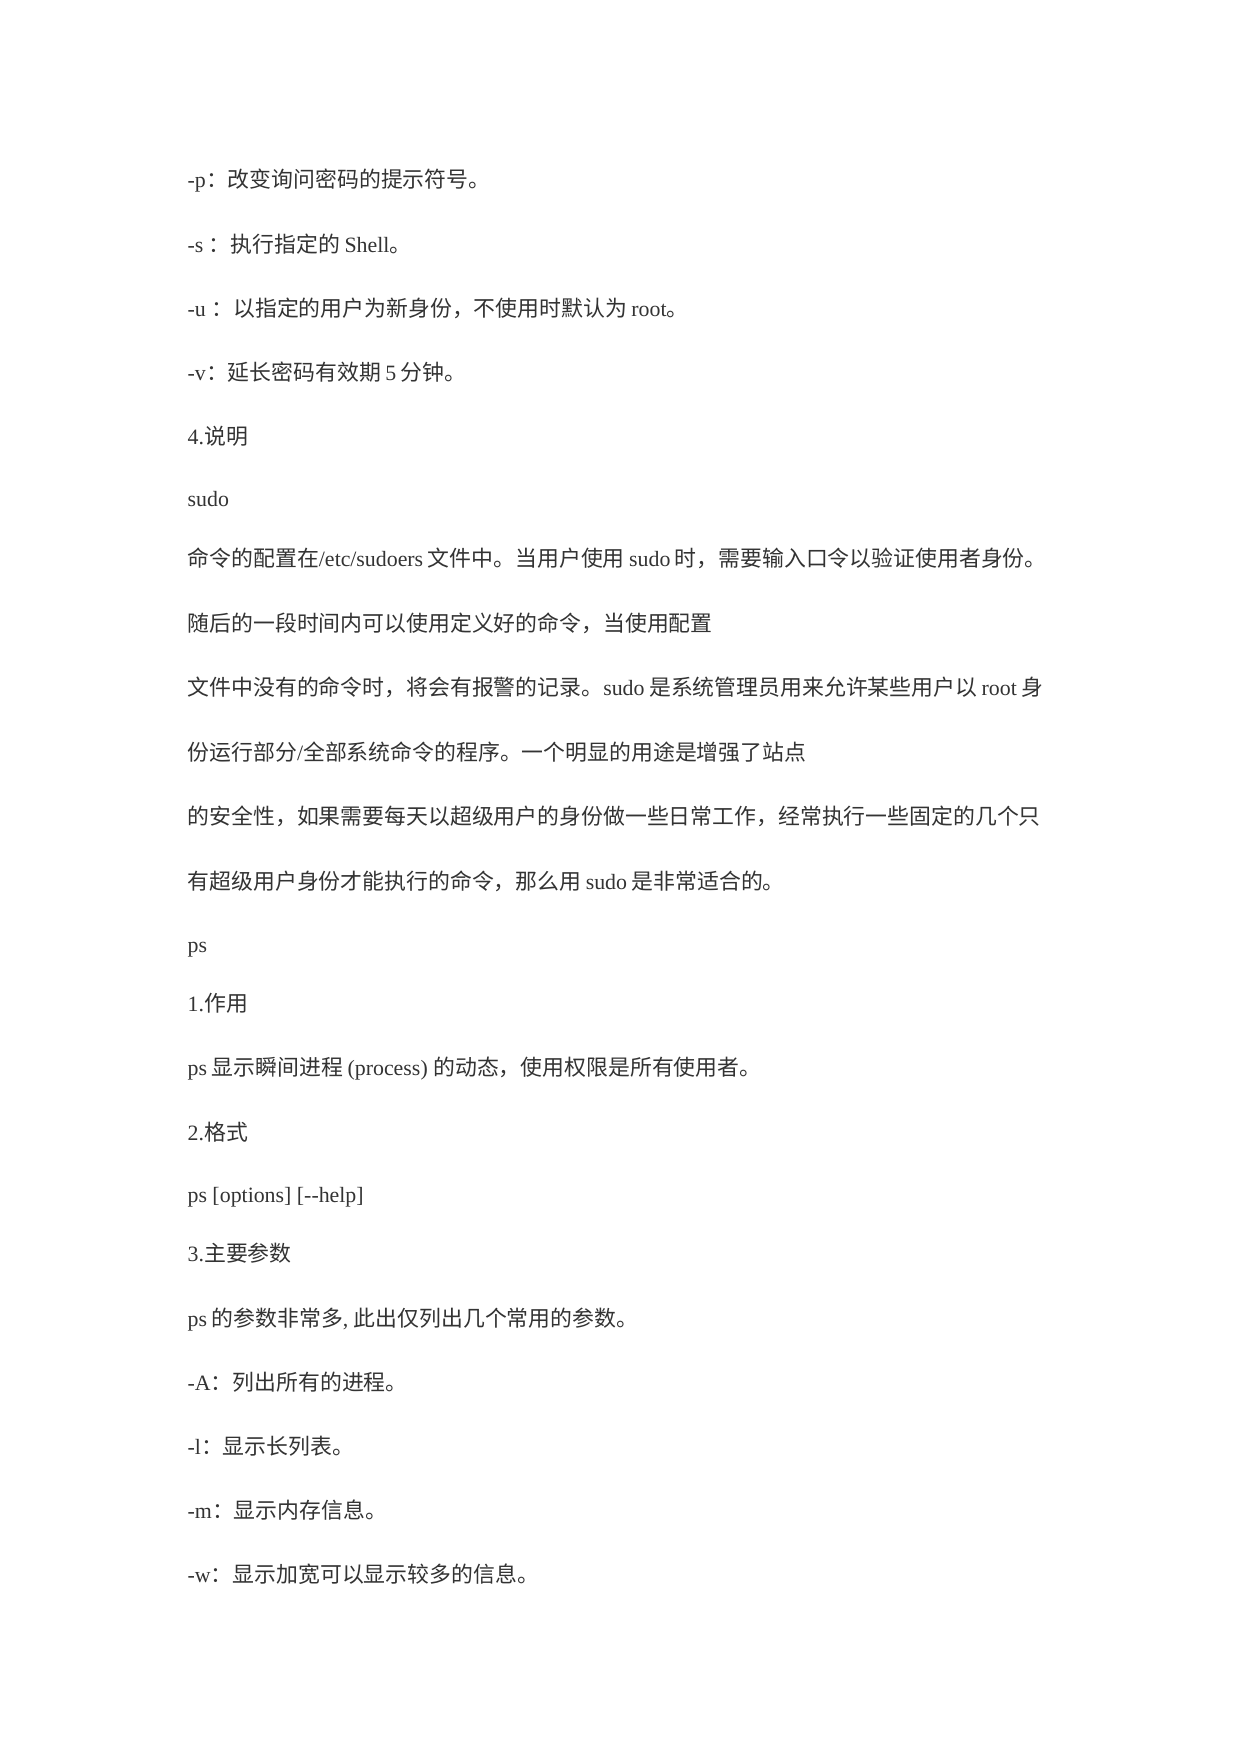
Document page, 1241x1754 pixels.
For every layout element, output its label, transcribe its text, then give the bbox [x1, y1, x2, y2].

text ps [options] [--help] [187, 1178, 1053, 1211]
text 4.说明 [187, 419, 1053, 451]
text 文件中没有的命令时，将会有报警的记录。sudo是系统管理员用来允许某些用户以root身份运行部分/全部系统命令的程序。一个明显的用途是增强了站点 [187, 670, 1053, 767]
text 命令的配置在/etc/sudoers文件中。当用户使用sudo时，需要输入口令以验证使用者身份。随后的一段时间内可以使用定义好的命令，当使用配置 [187, 541, 1053, 638]
text ps的参数非常多, 此出仅列出几个常用的参数。 [187, 1300, 1053, 1333]
text ps [187, 928, 1053, 961]
text -s ：执行指定的Shell。 [187, 226, 1053, 259]
text 3.主要参数 [187, 1236, 1053, 1268]
text -v：延长密码有效期5分钟。 [187, 354, 1053, 387]
text -p：改变询问密码的提示符号。 [187, 162, 1053, 194]
text -l：显示长列表。 [187, 1428, 1053, 1461]
text 2.格式 [187, 1114, 1053, 1147]
text -u ：以指定的用户为新身份，不使用时默认为root。 [187, 290, 1053, 323]
text ps显示瞬间进程 (process) 的动态，使用权限是所有使用者。 [187, 1050, 1053, 1082]
text -w：显示加宽可以显示较多的信息。 [187, 1557, 1053, 1589]
text 的安全性，如果需要每天以超级用户的身份做一些日常工作，经常执行一些固定的几个只有超级用户身份才能执行的命令，那么用sudo是非常适合的。 [187, 799, 1053, 896]
text -m：显示内存信息。 [187, 1493, 1053, 1525]
text 1.作用 [187, 986, 1053, 1018]
text sudo [187, 483, 1053, 515]
text -A：列出所有的进程。 [187, 1364, 1053, 1397]
